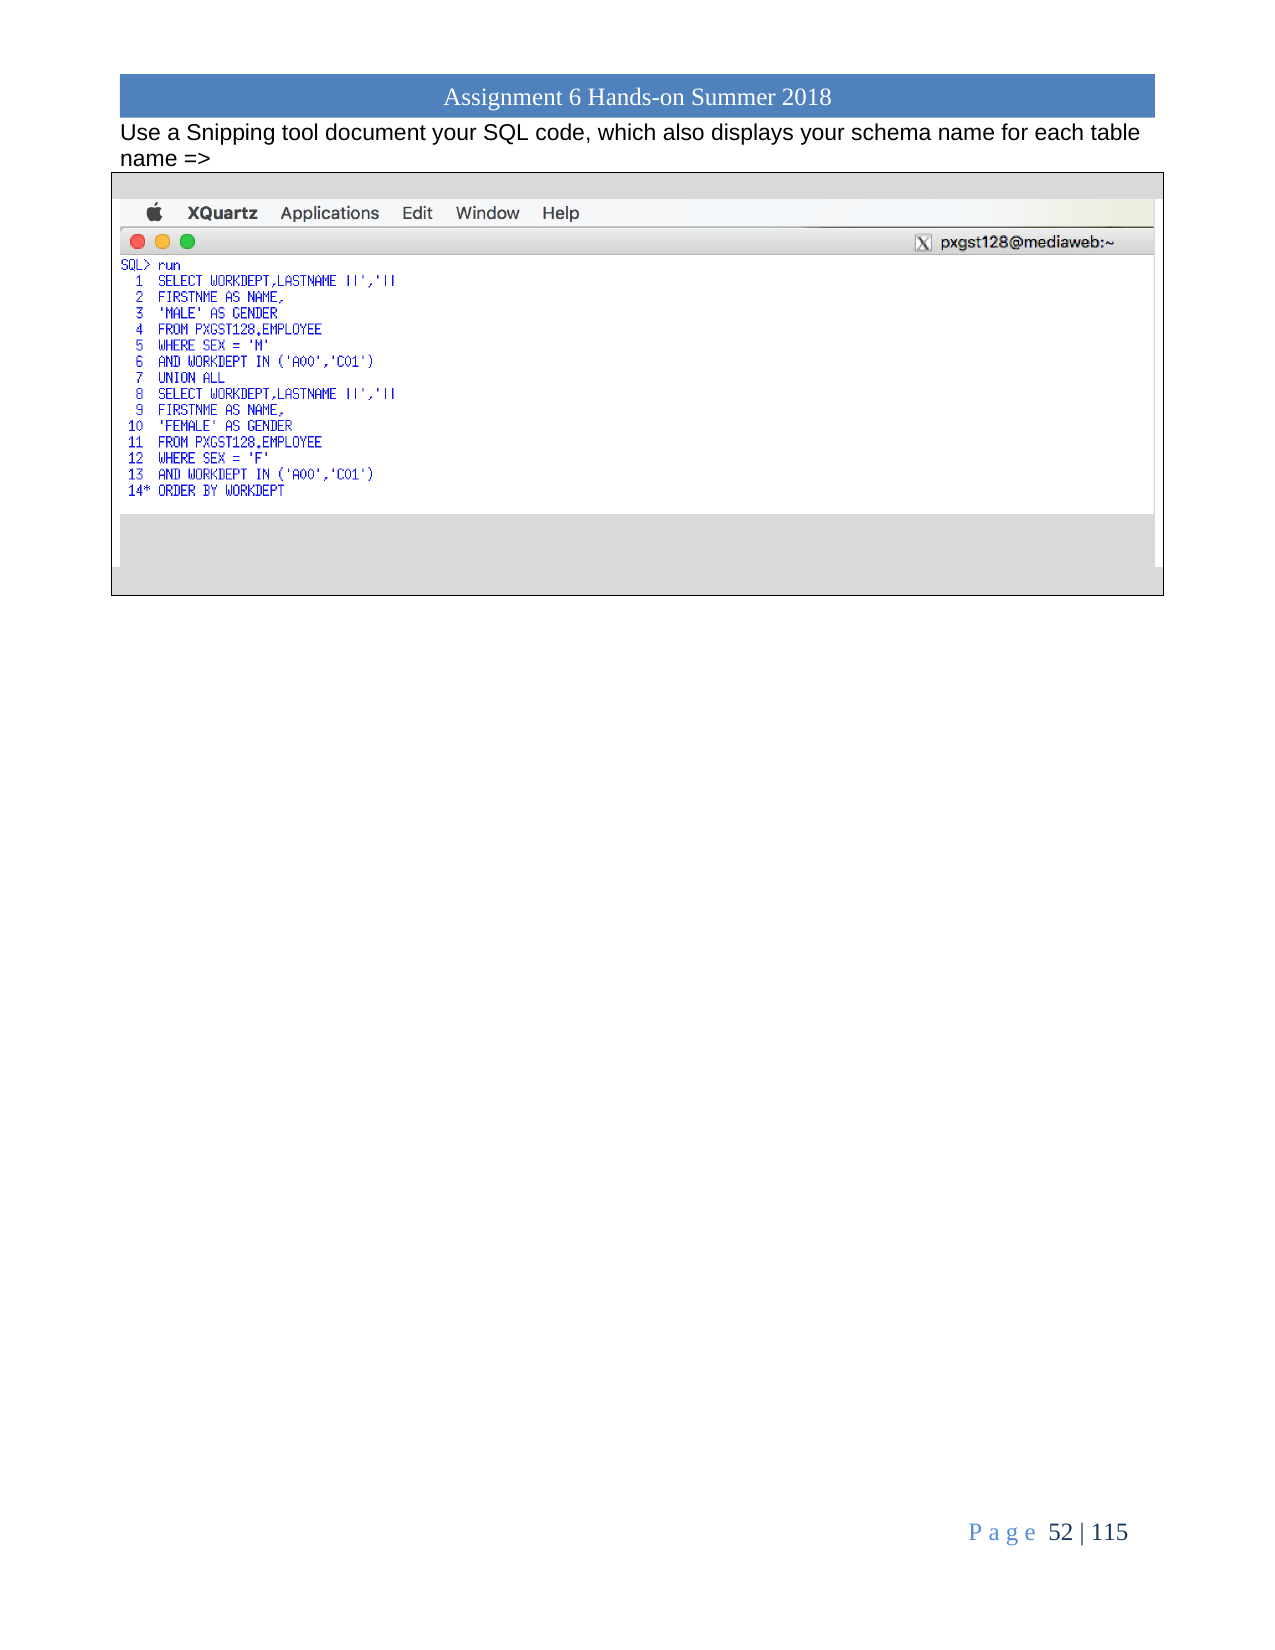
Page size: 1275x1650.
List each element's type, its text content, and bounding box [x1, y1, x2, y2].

text Use a Snipping tool document your SQL code, which also displays your schema name for each table name => [120, 118, 1155, 172]
picture [120, 199, 1154, 514]
